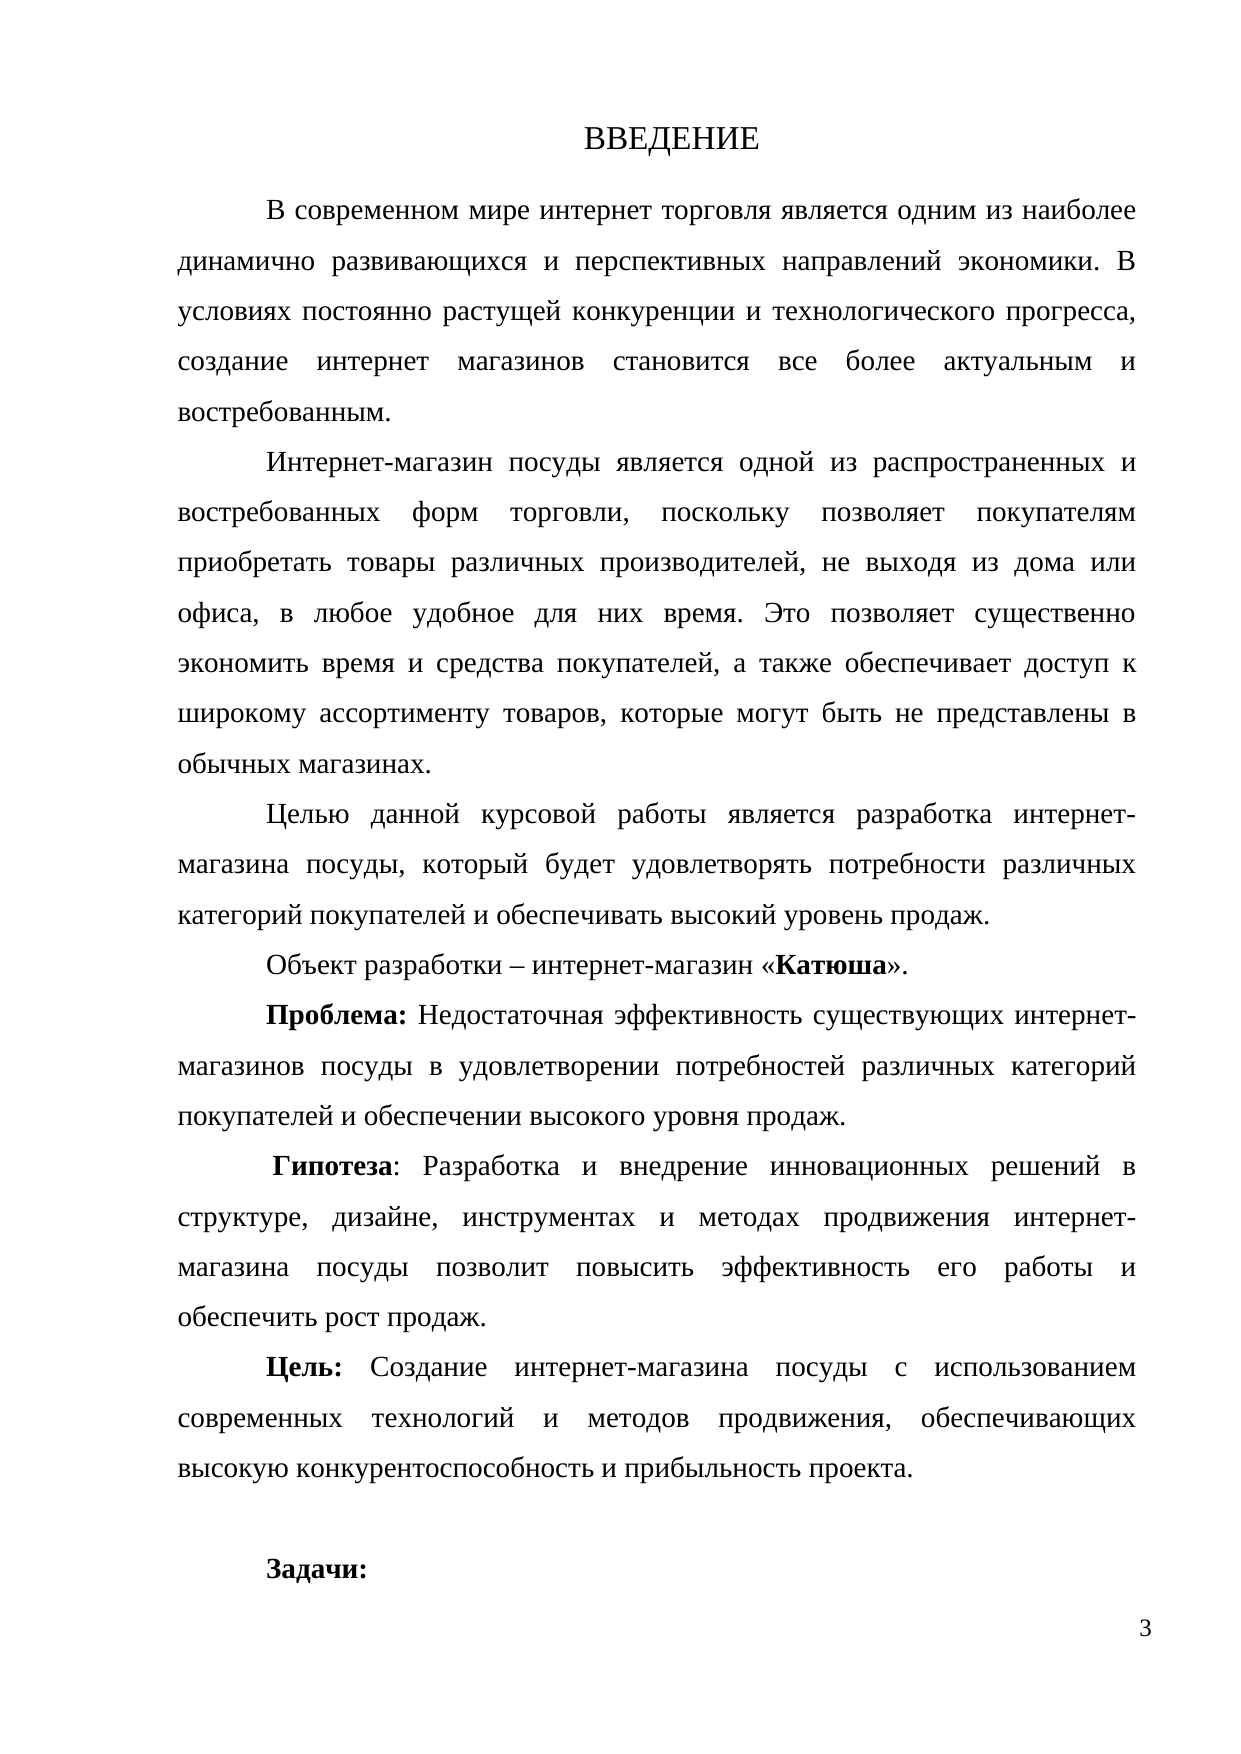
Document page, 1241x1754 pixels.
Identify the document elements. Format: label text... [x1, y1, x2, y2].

text Цель: Создание интернет-магазина посуды с использованием современных технологий и методов продвижения, обеспечивающих высокую конкурентоспособность и прибыльность проекта. [177, 1349, 1137, 1484]
text ВВЕДЕНИЕ [177, 118, 1166, 156]
text Целью данной курсовой работы является разработка интернет-магазина посуды, который будет удовлетворять потребности различных категорий покупателей и обеспечивать высокий уровень продаж. [177, 796, 1137, 930]
text .Гипотеза: Разработка и внедрение инновационных решений в структуре, дизайне, инструментах и методах продвижения интернет-магазина посуды позволит повысить эффективность его работы и обеспечить рост продаж. [177, 1148, 1137, 1333]
text Интернет-магазин посуды является одной из распространенных и востребованных форм торговли, поскольку позволяет покупателям приобретать товары различных производителей, не выходя из дома или офиса, в любое удобное для них время. Это позволяет существенно экономить время и средства покупателей, а также обеспечивает доступ к широкому ассортименту товаров, которые могут быть не представлены в обычных магазинах. [177, 444, 1137, 779]
text Задачи: [177, 1551, 1137, 1584]
text Проблема: Недостаточная эффективность существующих интернет-магазинов посуды в удовлетворении потребностей различных категорий покупателей и обеспечении высокого уровня продаж. [177, 997, 1137, 1132]
text Объект разработки – интернет-магазин «Катюша». [177, 947, 1137, 981]
text В современном мире интернет торговля является одним из наиболее динамично развивающихся и перспективных направлений экономики. В условиях постоянно растущей конкуренции и технологического прогресса, создание интернет магазинов становится все более актуальным и востребованным. [177, 192, 1137, 427]
